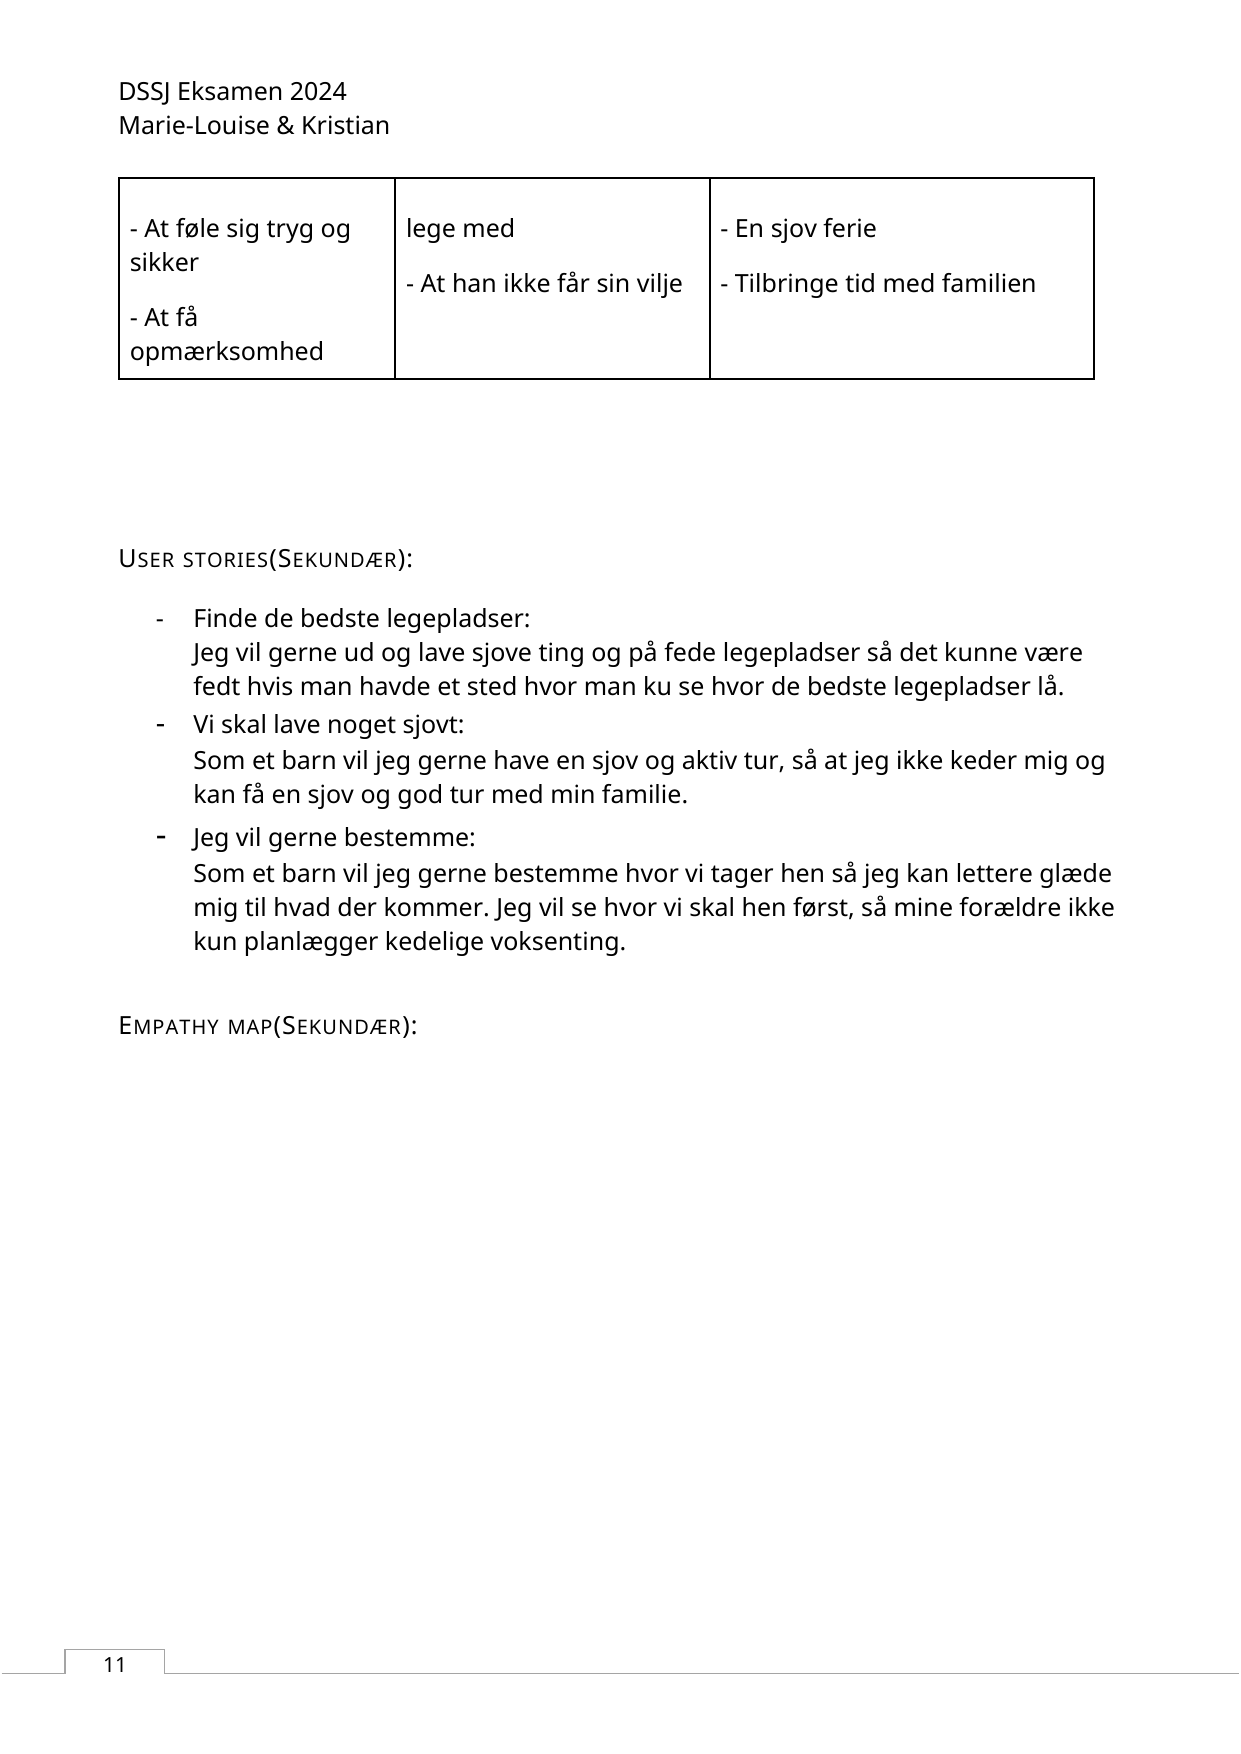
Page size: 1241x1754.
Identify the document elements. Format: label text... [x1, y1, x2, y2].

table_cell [120, 179, 394, 378]
subtitle User stories(Sekundær): [118, 540, 1122, 574]
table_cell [711, 179, 1093, 378]
list Vi skal lave noget sjovt: Som et barn vil jeg gerne have en sjov og aktiv tur, så at jeg ikke keder mig og kan få en sjov og god tur med min familie. [156, 703, 1122, 810]
list Finde de bedste legepladser: Jeg vil gerne ud og lave sjove ting og på fede legepladser så det kunne være fedt hvis man havde et sted hvor man ku se hvor de bedste legepladser lå. [156, 600, 1122, 703]
subtitle Empathy map(Sekundær): [118, 1008, 1122, 1042]
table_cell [396, 179, 709, 378]
list Jeg vil gerne bestemme: Som et barn vil jeg gerne bestemme hvor vi tager hen så jeg kan lettere glæde mig til hvad der kommer. Jeg vil se hvor vi skal hen først, så mine forældre ikke kun planlægger kedelige voksenting. [156, 810, 1122, 958]
